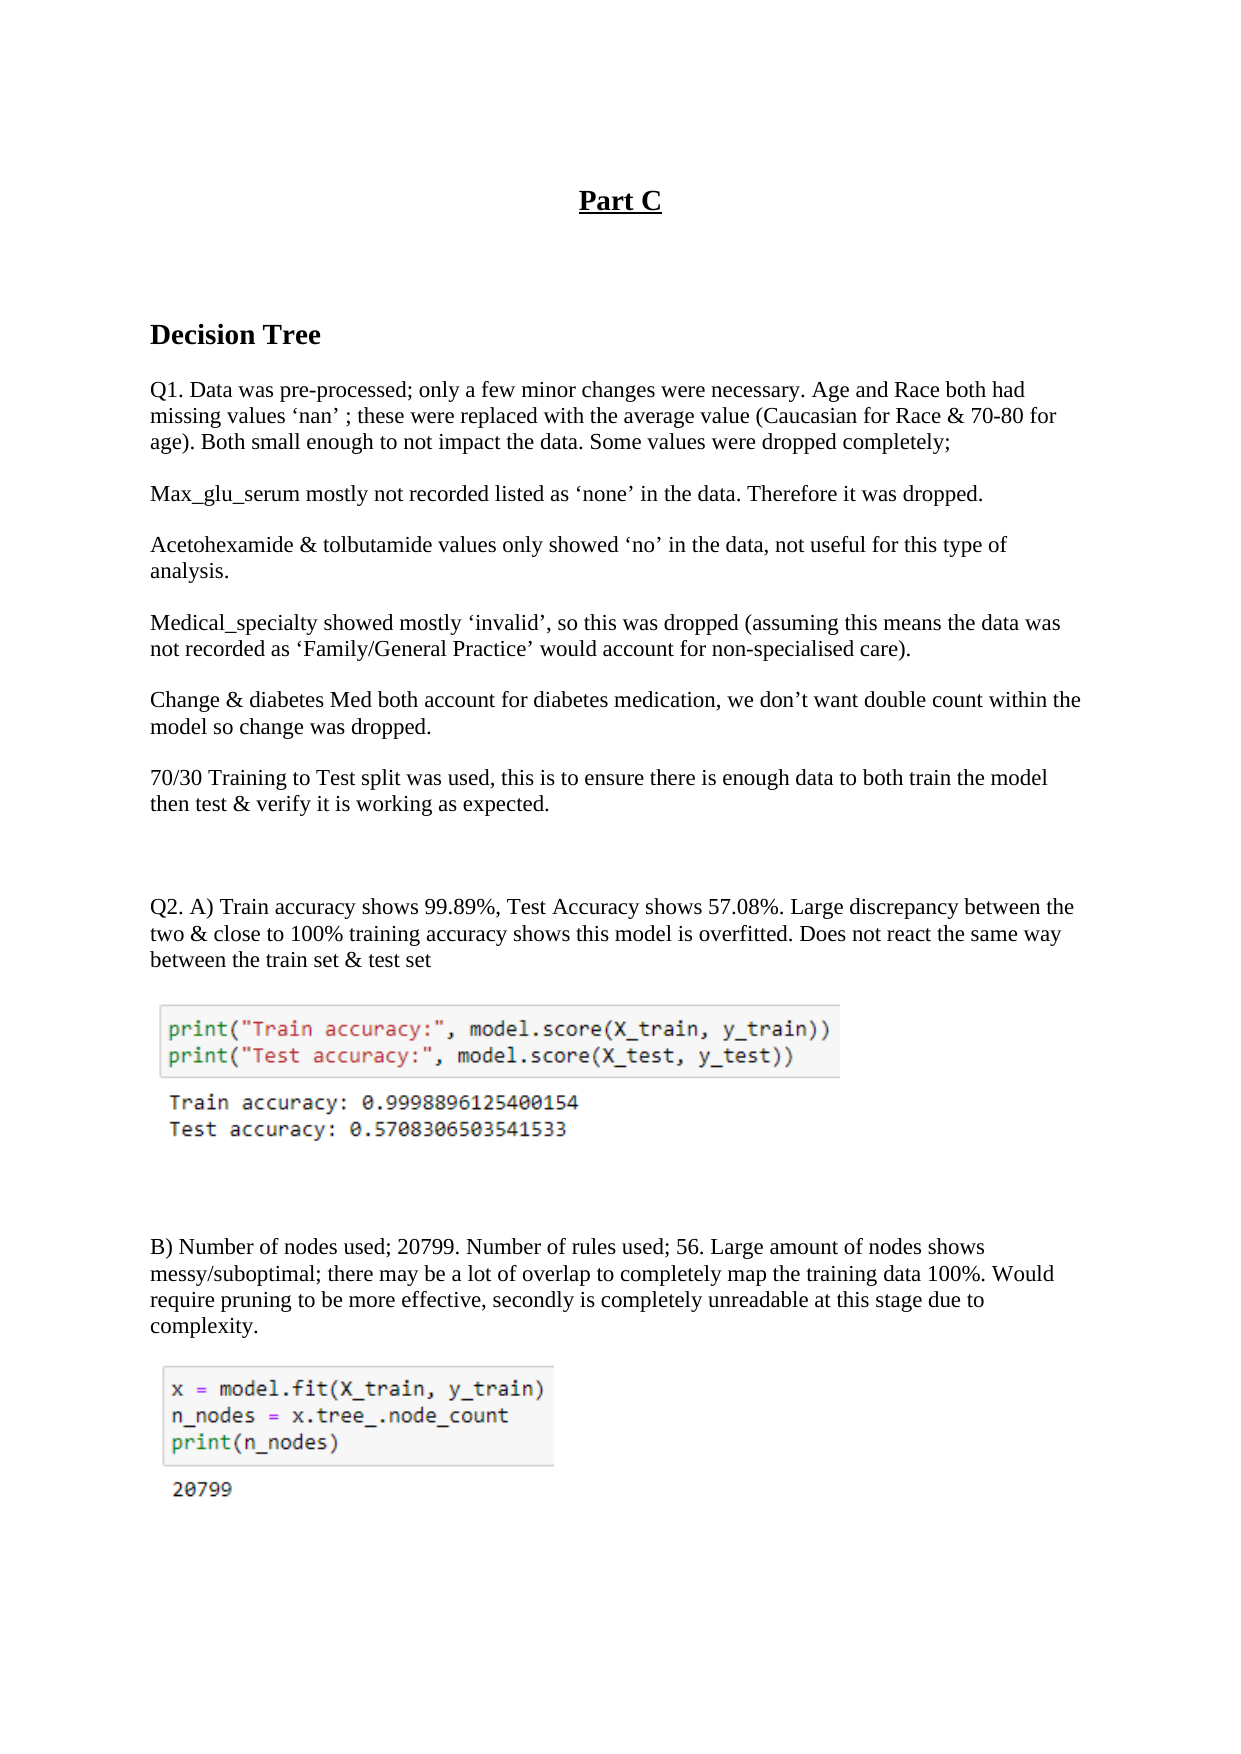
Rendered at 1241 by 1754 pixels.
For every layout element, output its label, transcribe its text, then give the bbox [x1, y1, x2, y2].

text 70/30 Training to Test split was used, this is to ensure there is enough data to both train the model then test & verify it is working as expected. [150, 764, 1090, 817]
text B) Number of nodes used; 20799. Number of rules used; 56. Large amount of nodes shows messy/suboptimal; there may be a lot of overlap to completely map the training data 100%. Would require pruning to be more effective, secondly is completely unreadable at this stage due to complexity. [150, 1233, 1090, 1339]
text Part C [150, 183, 1090, 217]
text Decision Tree [150, 317, 1090, 351]
picture [155, 1363, 555, 1506]
text Q2. A) Train accuracy shows 99.89%, Test Accuracy shows 57.08%. Large discrepancy between the two & close to 100% training accuracy shows this model is overfitted. Does not react the same way between the train set & test set [150, 893, 1090, 972]
picture [155, 997, 840, 1152]
text Medical_specialty showed mostly ‘invalid’, so this was dropped (assuming this means the data was not recorded as ‘Family/General Practice’ would account for non-specialised care). [150, 609, 1090, 661]
text Max_glu_serum mostly not recorded listed as ‘none’ in the data. Therefore it was dropped. [150, 480, 1090, 506]
text Change & diabetes Med both account for diabetes medication, we don’t want double count within the model so change was dropped. [150, 686, 1090, 739]
text Acetohexamide & tolbutamide values only showed ‘no’ in the data, not useful for this type of analysis. [150, 531, 1090, 584]
text Q1. Data was pre-processed; only a few minor changes were necessary. Age and Race both had missing values ‘nan’ ; these were replaced with the average value (Caucasian for Race & 70-80 for age). Both small enough to not impact the data. Some values were dropped completely; [150, 376, 1090, 455]
